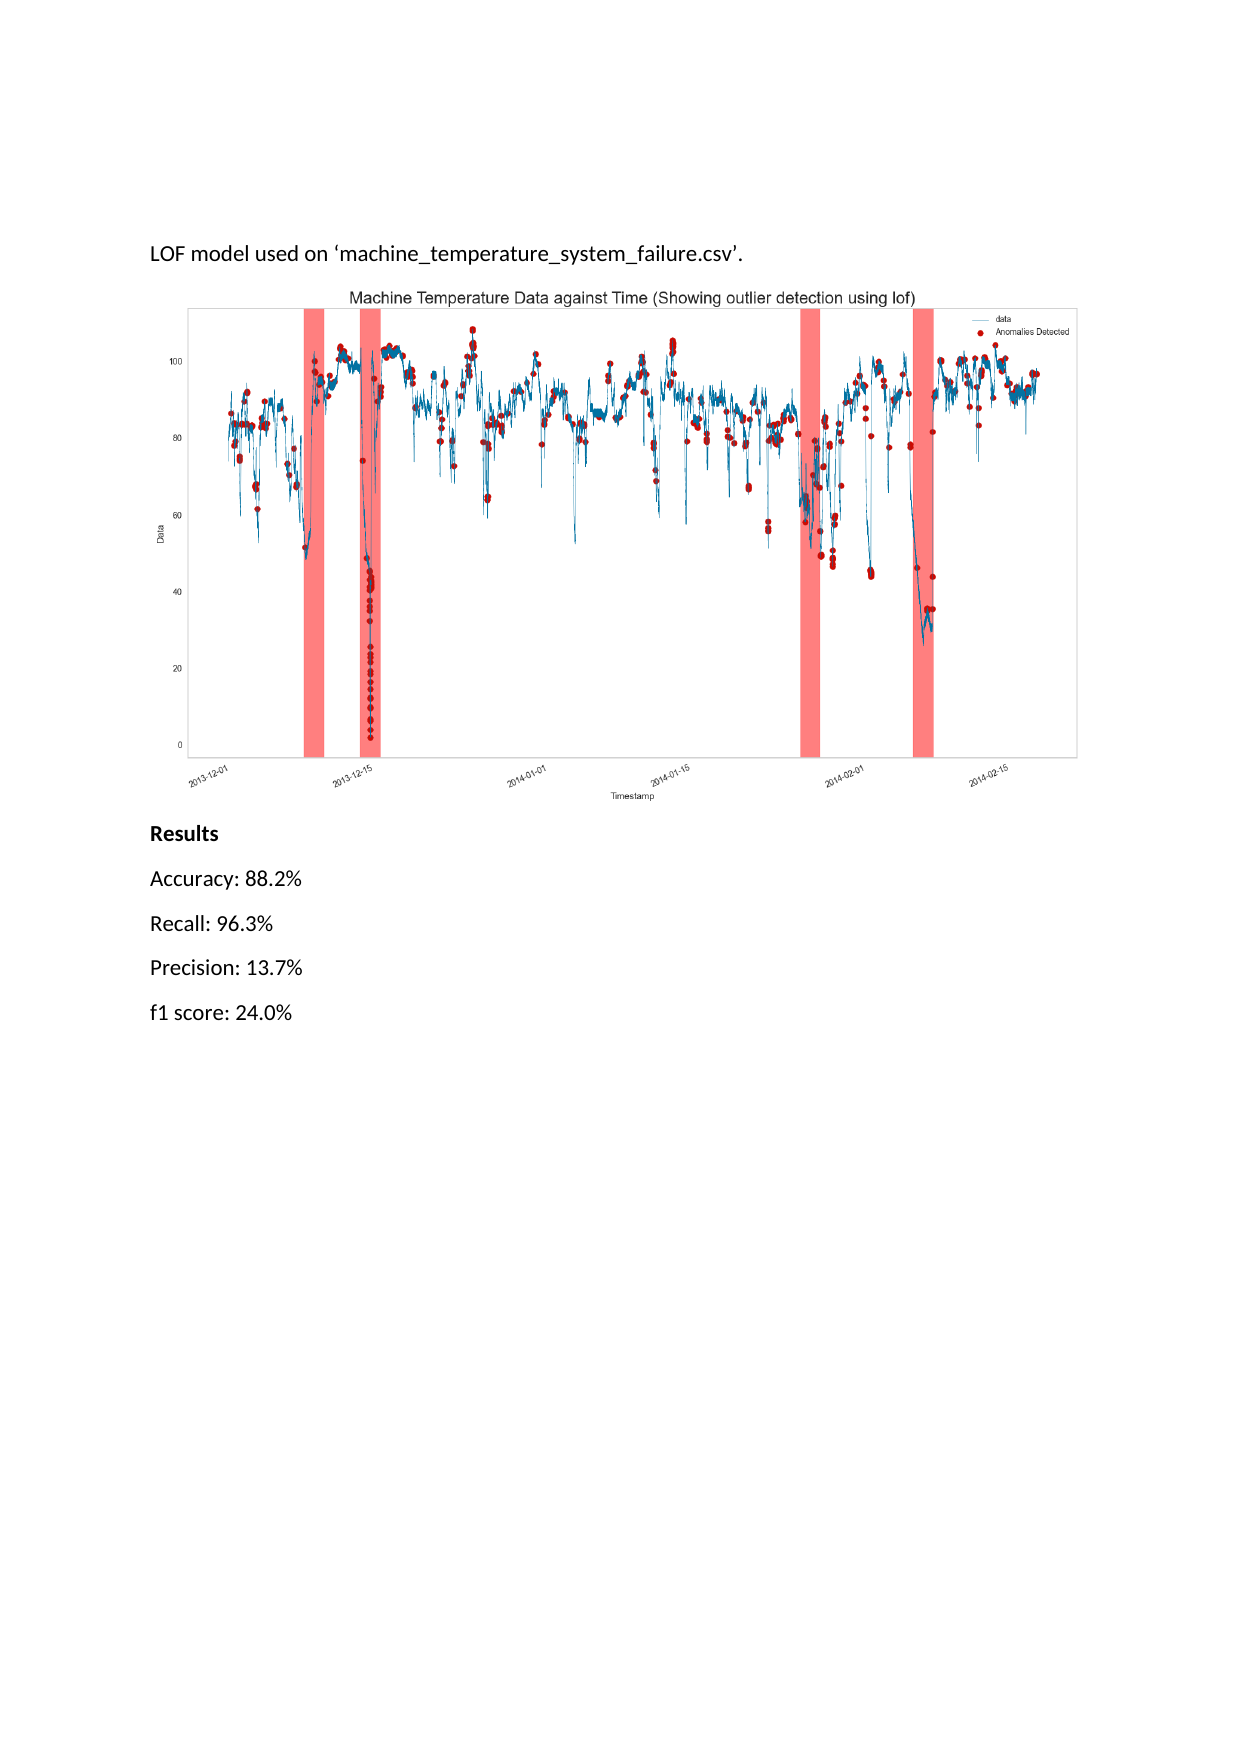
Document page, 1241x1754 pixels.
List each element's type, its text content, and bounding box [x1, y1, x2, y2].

text LOF model used on ‘machine_temperature_system_failure.csv’. [150, 239, 1090, 267]
text Accuracy: 88.2% [150, 864, 1090, 892]
text Precision: 13.7% [150, 953, 1090, 982]
picture [150, 284, 1091, 803]
text Results [150, 819, 1090, 847]
text Recall: 96.3% [150, 909, 1090, 937]
text f1 score: 24.0% [150, 998, 1090, 1026]
